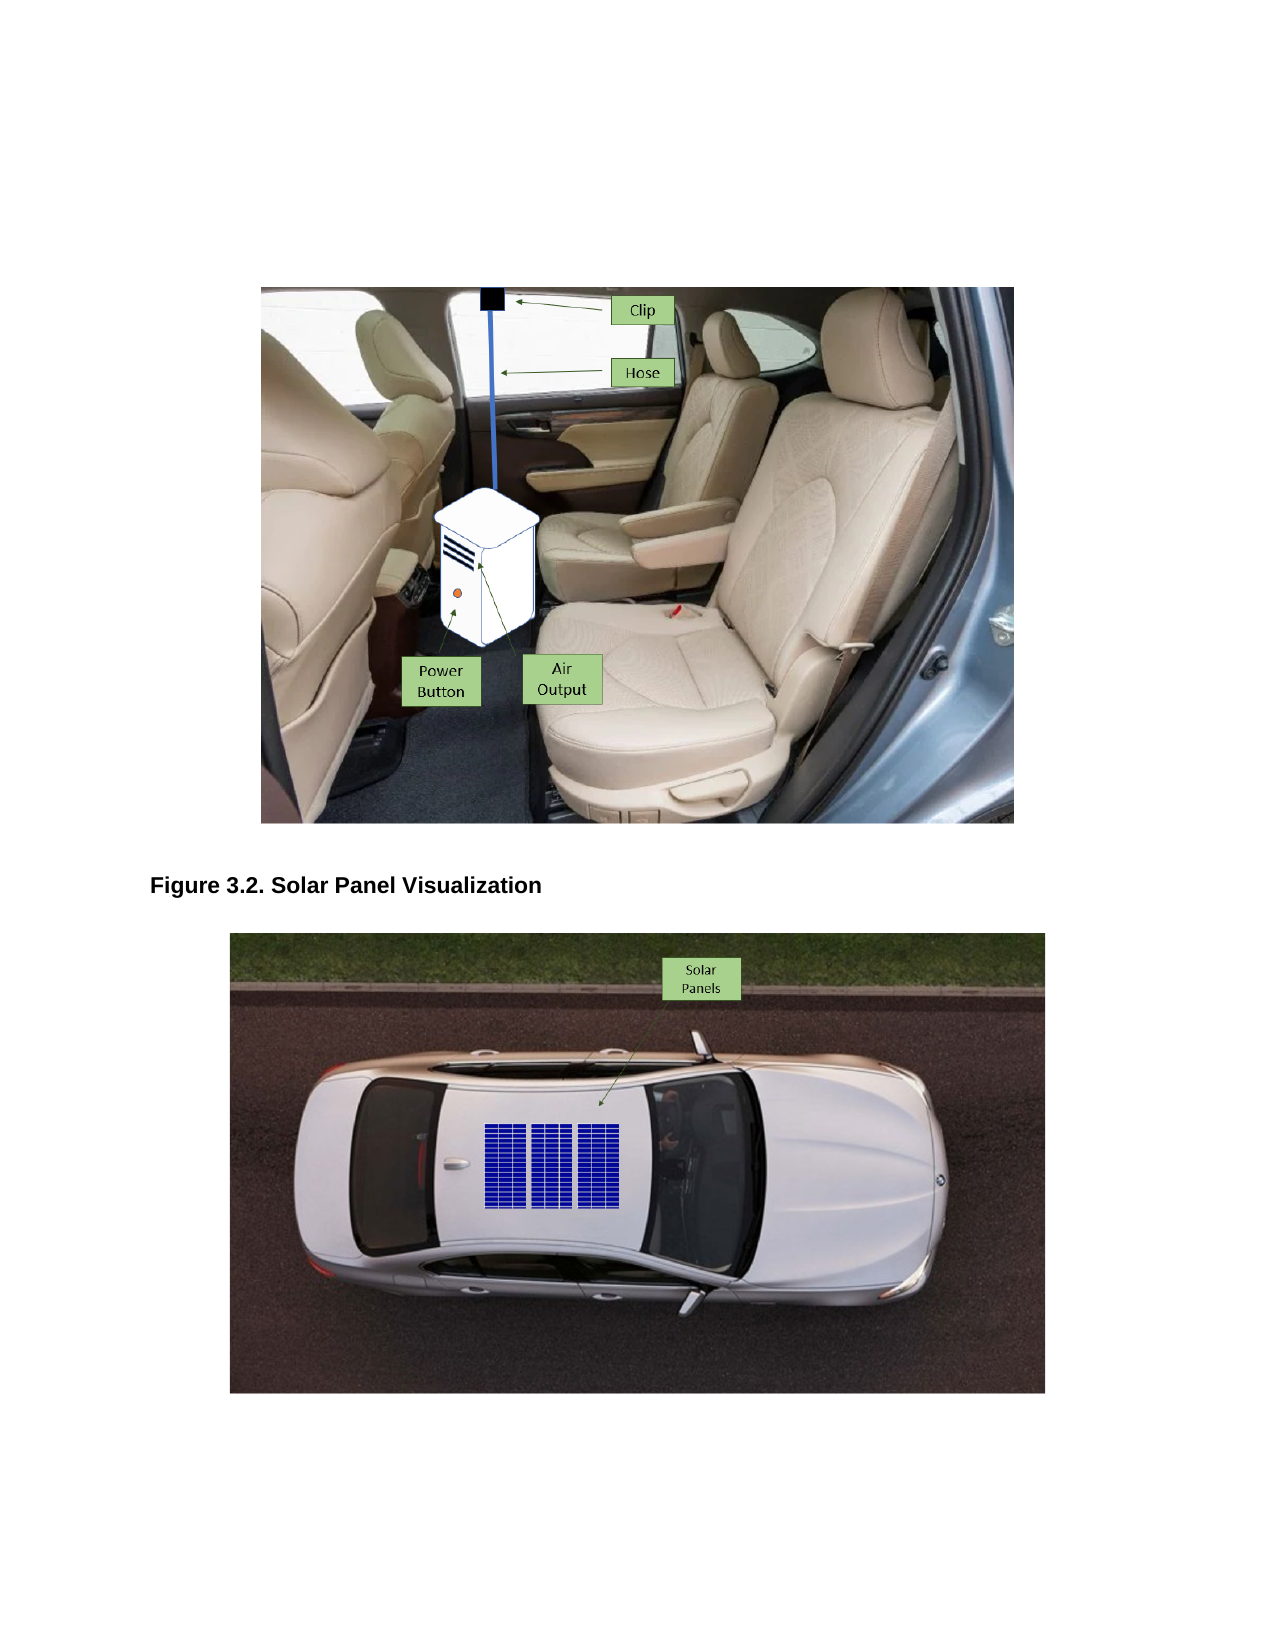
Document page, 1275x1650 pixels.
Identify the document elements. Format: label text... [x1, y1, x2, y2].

picture [261, 287, 1014, 824]
picture [229, 932, 1046, 1394]
text Figure 3.2. Solar Panel Visualization [150, 872, 1125, 898]
